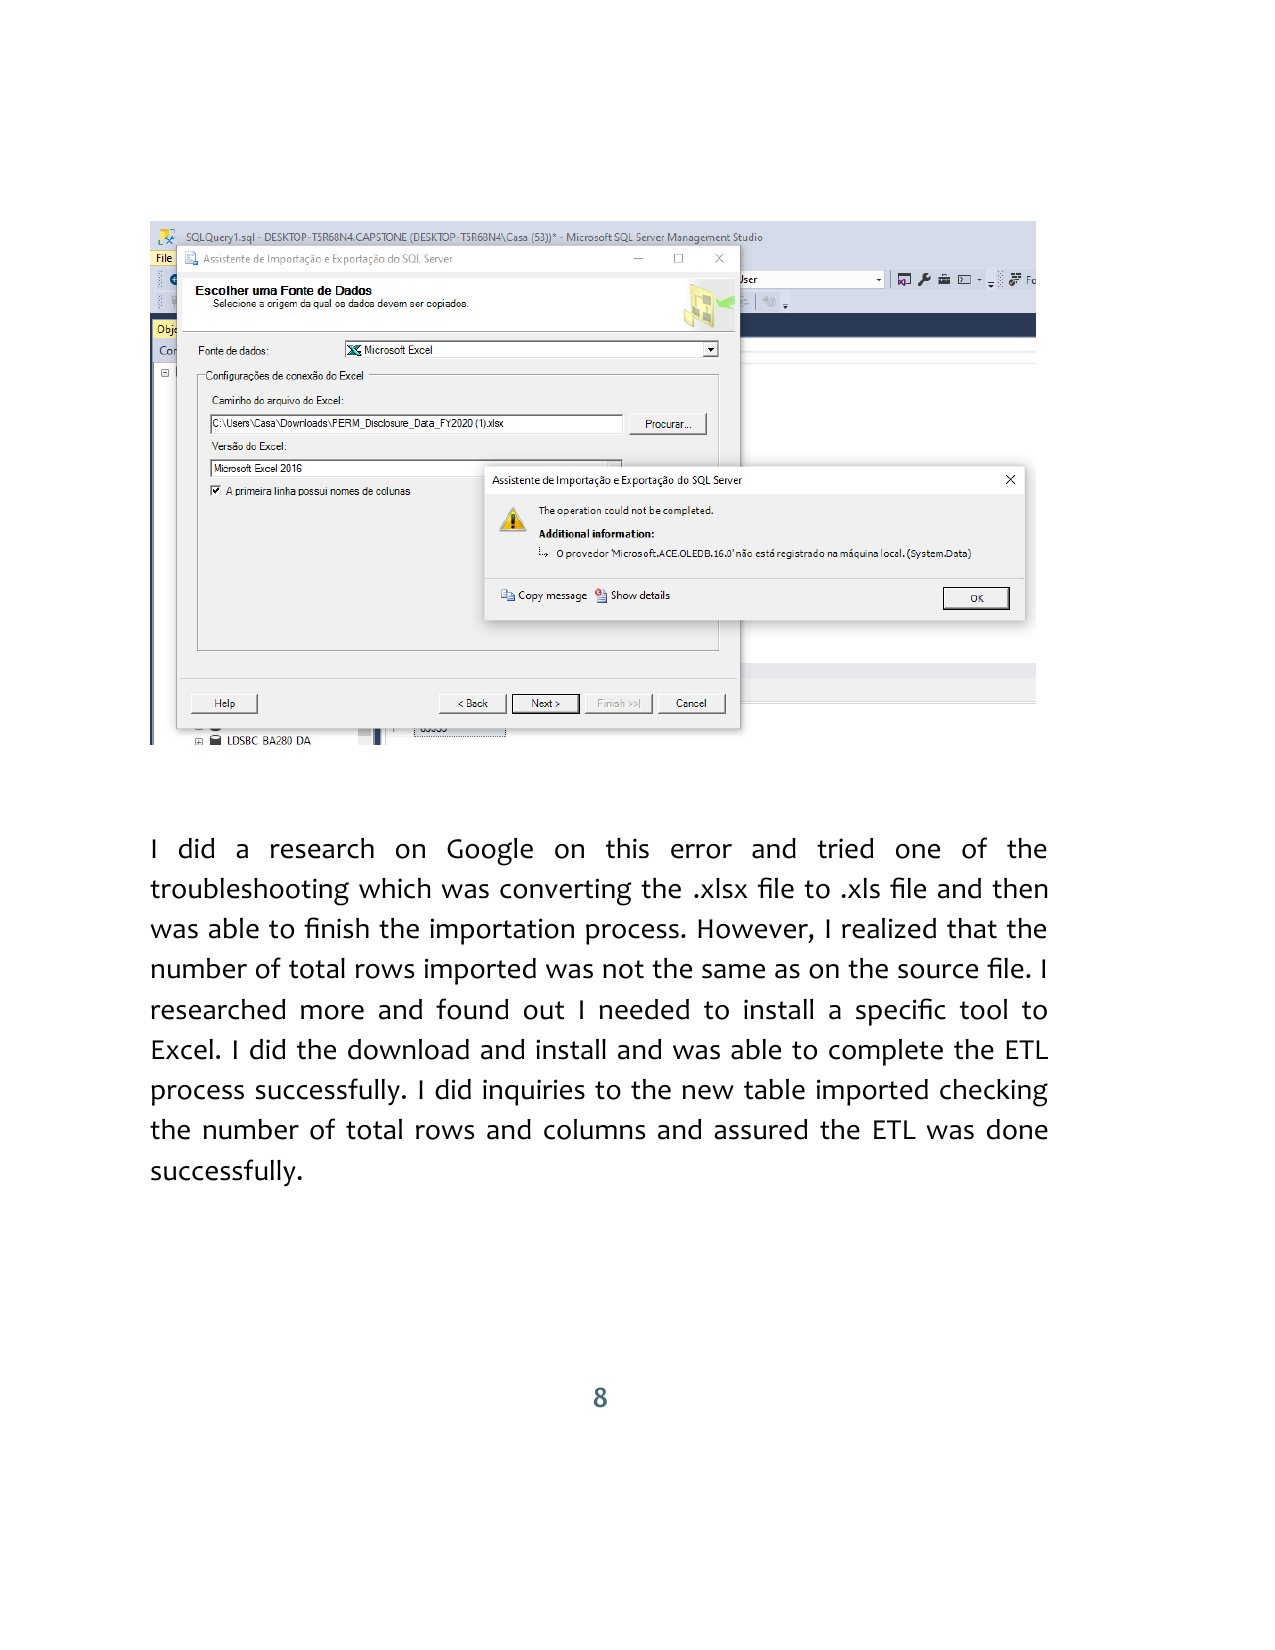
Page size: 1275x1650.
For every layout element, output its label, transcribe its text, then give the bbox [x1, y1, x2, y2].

text I did a research on Google on this error and tried one of the troubleshooting which was converting the .xlsx file to .xls file and then was able to finish the importation process. However, I realized that the number of total rows imported was not the same as on the source file. I researched more and found out I needed to install a specific tool to Excel. I did the download and install and was able to complete the ETL process successfully. I did inquiries to the new table imported checking the number of total rows and columns and assured the ETL was done successfully. [150, 831, 1050, 1188]
picture [150, 221, 1036, 745]
